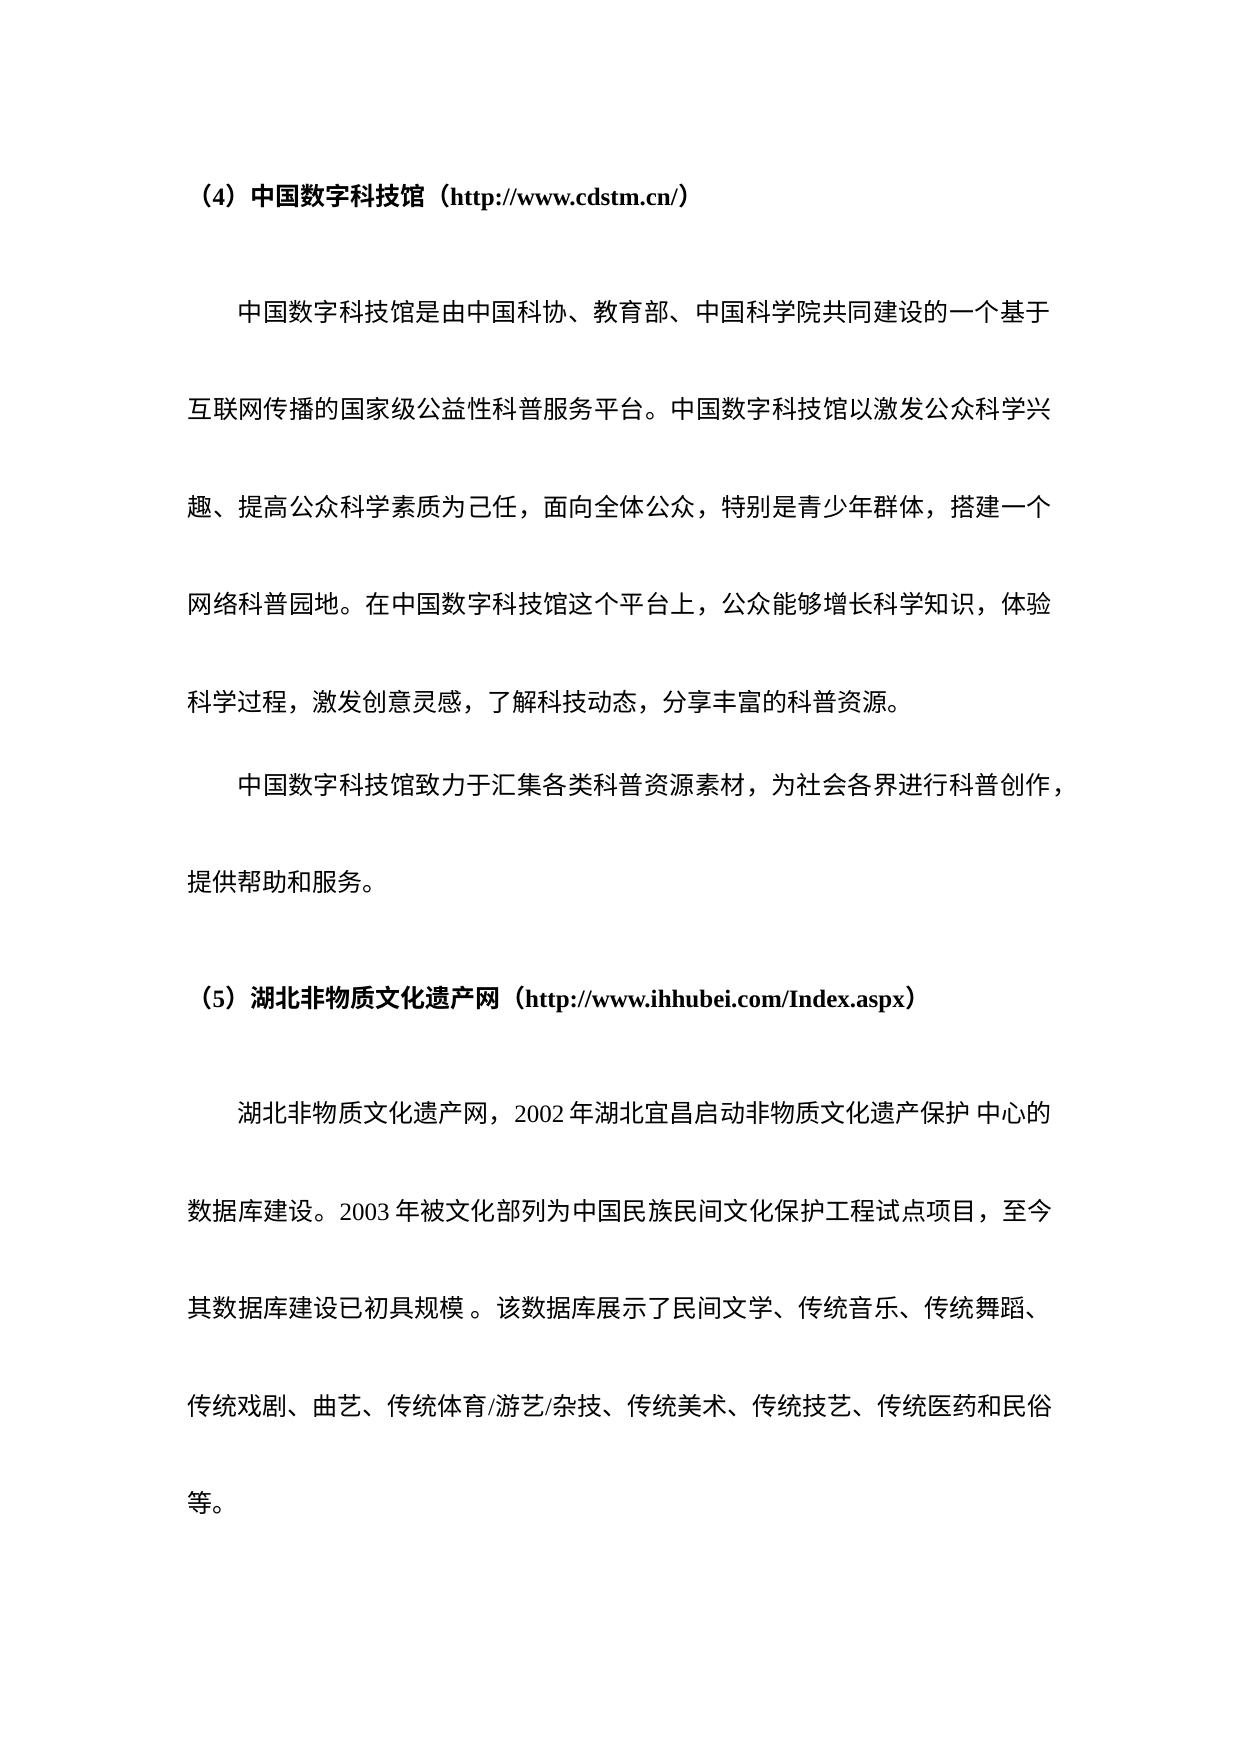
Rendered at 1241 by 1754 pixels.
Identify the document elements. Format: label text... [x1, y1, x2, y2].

subtitle （4）中国数字科技馆（http://www.cdstm.cn/） [187, 162, 1053, 227]
text 湖北非物质文化遗产网，2002年湖北宜昌启动非物质文化遗产保护 中心的数据库建设。2003年被文化部列为中国民族民间文化保护工程试点项目，至今其数据库建设已初具规模 。该数据库展示了民间文学、传统音乐、传统舞蹈、传统戏剧、曲艺、传统体育/游艺/杂技、传统美术、传统技艺、传统医药和民俗等。 [187, 1079, 1053, 1534]
text 中国数字科技馆是由中国科协、教育部、中国科学院共同建设的一个基于互联网传播的国家级公益性科普服务平台。中国数字科技馆以激发公众科学兴趣、提高公众科学素质为己任，面向全体公众，特别是青少年群体，搭建一个网络科普园地。在中国数字科技馆这个平台上，公众能够增长科学知识，体验科学过程，激发创意灵感，了解科技动态，分享丰富的科普资源。 [187, 278, 1053, 733]
text 中国数字科技馆致力于汇集各类科普资源素材，为社会各界进行科普创作，提供帮助和服务。 [187, 751, 1053, 913]
subtitle （5）湖北非物质文化遗产网（http://www.ihhubei.com/Index.aspx） [187, 964, 1053, 1029]
